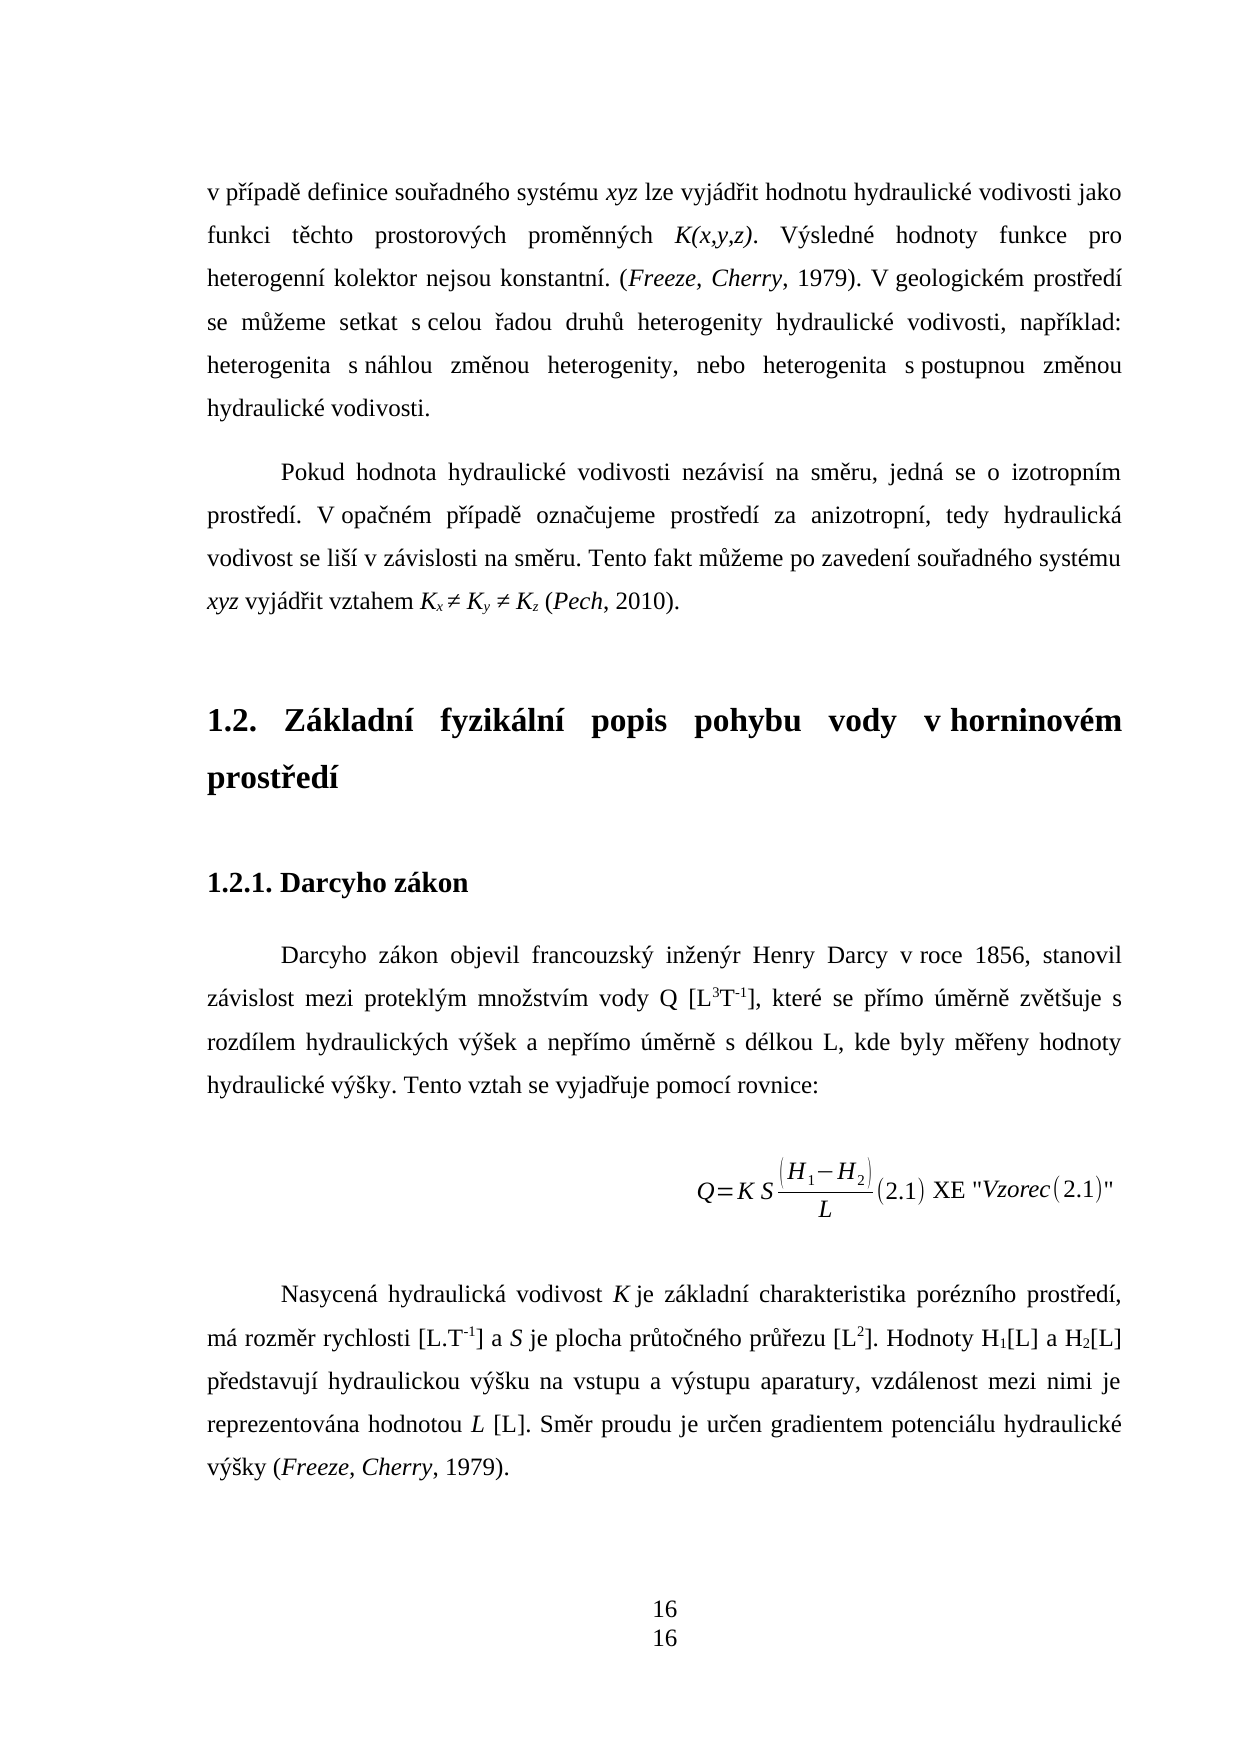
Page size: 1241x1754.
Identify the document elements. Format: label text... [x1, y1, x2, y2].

text Darcyho zákon objevil francouzský inženýr Henry Darcy v roce 1856, stanovil závislost mezi proteklým množstvím vody Q [L3T-1], které se přímo úměrně zvětšuje s rozdílem hydraulických výšek a nepřímo úměrně s délkou L, kde byly měřeny hodnoty hydraulické výšky. Tento vztah se vyjadřuje pomocí rovnice: [207, 940, 1122, 1098]
subtitle 1.2.1. Darcyho zákon [207, 865, 1122, 899]
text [207, 177, 1122, 422]
text Nasycená hydraulická vodivost K je základní charakteristika porézního prostředí, má rozměr rychlosti [L.T-1] a S je plocha průtočného průřezu [L2]. Hodnoty H1[L] a H2[L] představují hydraulickou výšku na vstupu a výstupu aparatury, vzdálenost mezi nimi je reprezentována hodnotou L [L]. Směr proudu je určen gradientem potenciálu hydraulické výšky (Freeze, Cherry, 1979). [207, 1279, 1122, 1481]
subtitle 1.2. Základní fyzikální popis pohybu vody v horninovém prostředí [207, 700, 1122, 796]
text Pokud hodnota hydraulické vodivosti nezávisí na směru, jedná se o izotropním prostředí. V opačném případě označujeme prostředí za anizotropní, tedy hydraulická vodivost se liší v závislosti na směru. Tento fakt můžeme po zavedení souřadného systému xyz vyjádřit vztahem Kx ≠ Ky ≠ Kz (Pech, 2010). [207, 457, 1122, 615]
